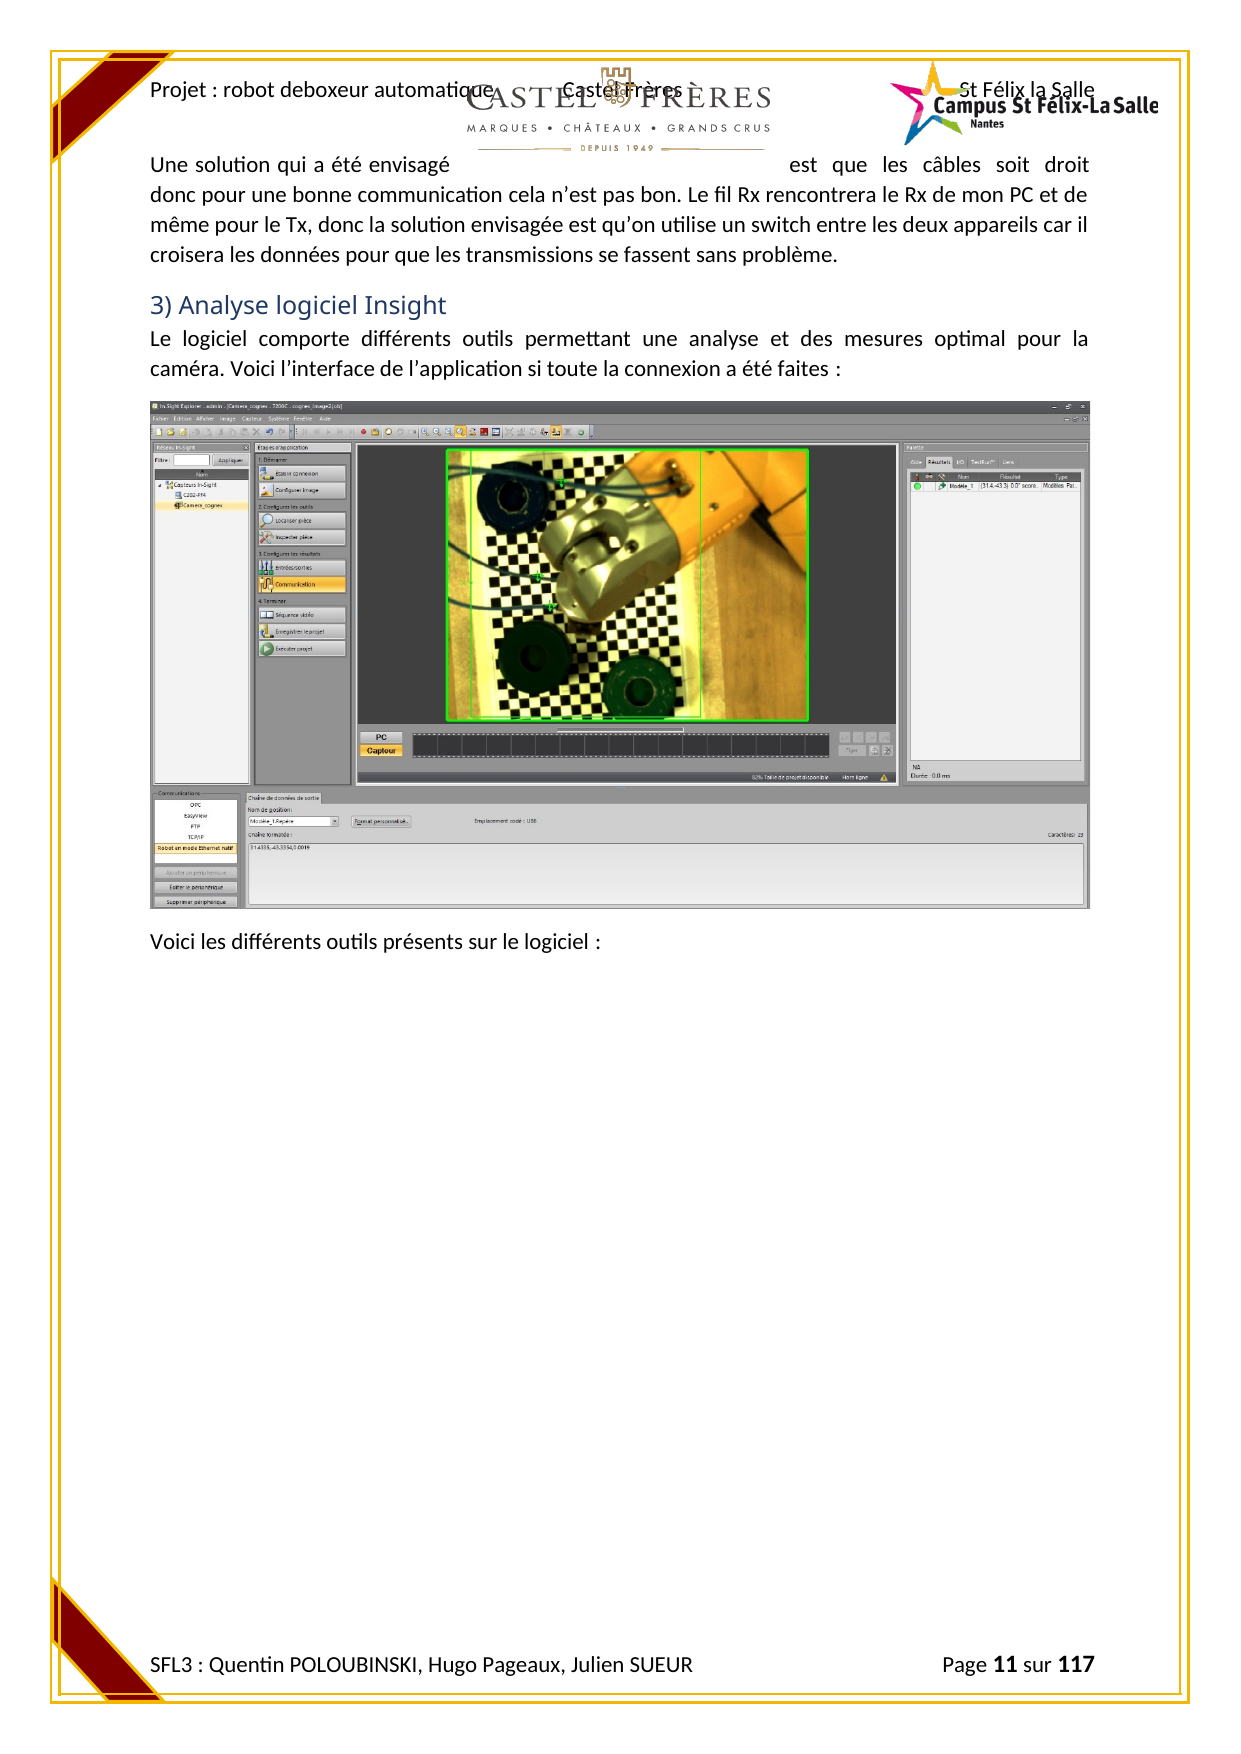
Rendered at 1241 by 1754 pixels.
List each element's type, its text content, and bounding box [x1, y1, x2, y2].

picture [150, 401, 1091, 909]
text Le logiciel comporte différents outils permettant une analyse et des mesures optimal pour la caméra. Voici l’interface de l’application si toute la connexion a été faites : [150, 324, 1090, 382]
picture [460, 59, 773, 157]
text Une solution qui a été envisagé est que les câbles soit droit donc pour une bonne communication cela n’est pas bon. Le fil Rx rencontrera le Rx de mon PC et de même pour le Tx, donc la solution envisagée est qu’on utilise un switch entre les deux appareils car il croisera les données pour que les transmissions se fassent sans problème. [150, 150, 1090, 269]
subtitle 3) Analyse logiciel Insight [150, 287, 1090, 322]
text Voici les différents outils présents sur le logiciel : [150, 927, 1090, 955]
picture [889, 60, 1158, 145]
